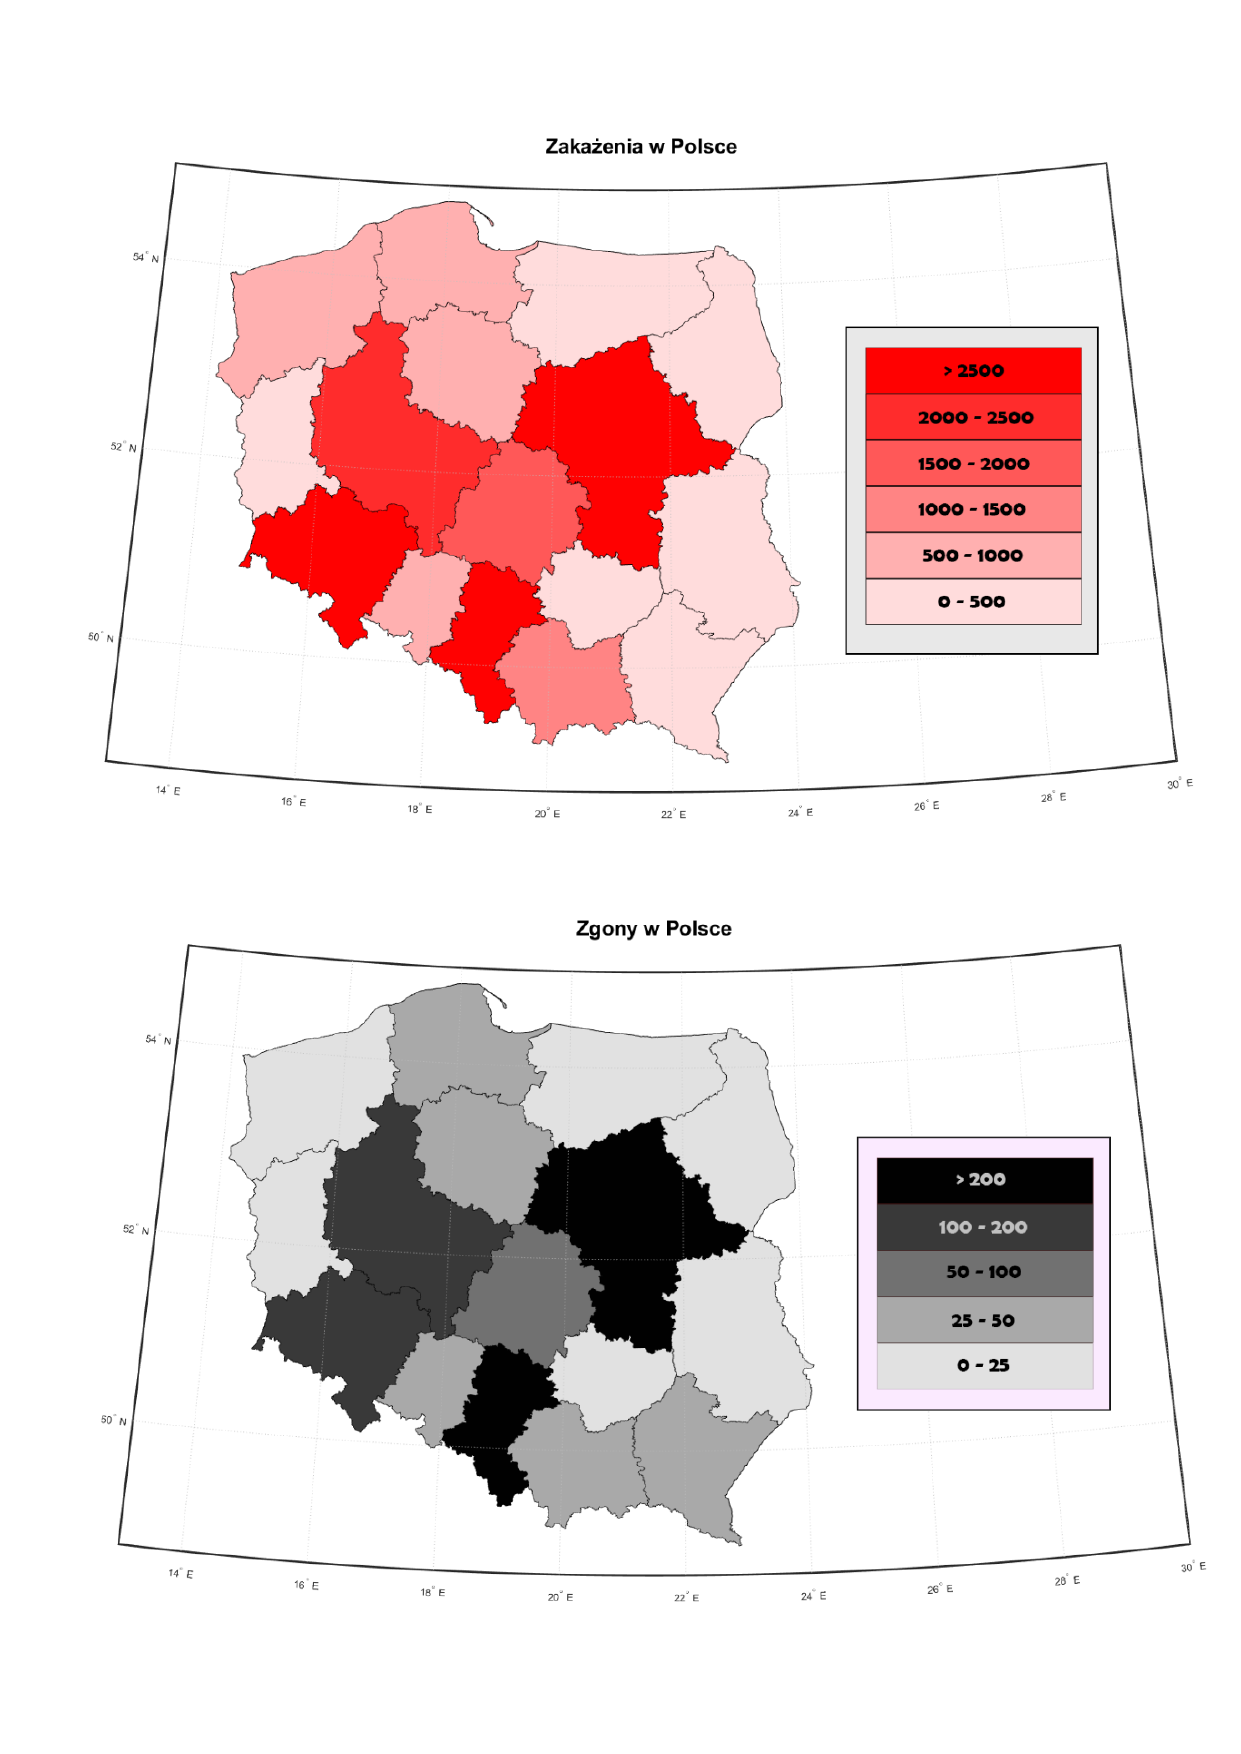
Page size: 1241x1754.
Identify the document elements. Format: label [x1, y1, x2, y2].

picture [67, 118, 1228, 831]
picture [67, 905, 1224, 1616]
